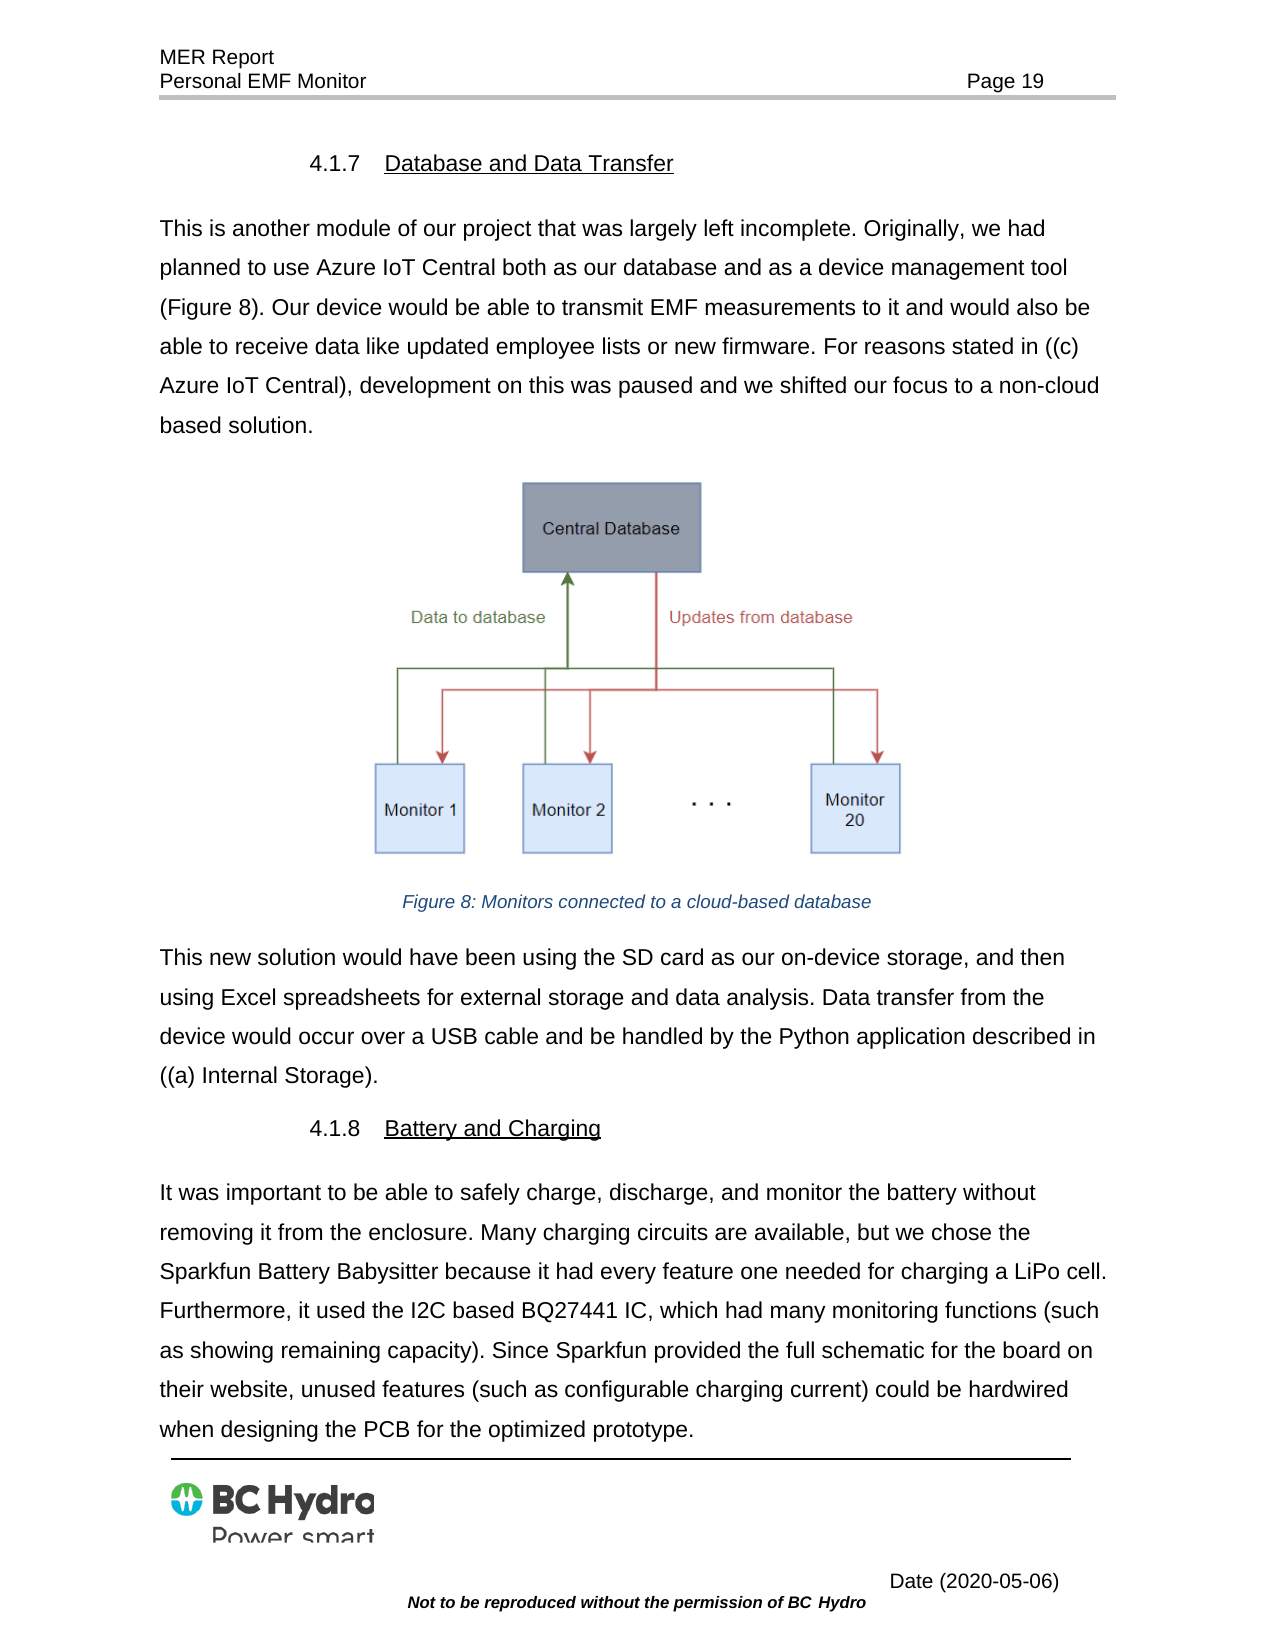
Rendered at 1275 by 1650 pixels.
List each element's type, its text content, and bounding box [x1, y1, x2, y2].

text This is another module of our project that was largely left incomplete. Originally, we had planned to use Azure IoT Central both as our database and as a device management tool (Figure 8). Our device would be able to transmit EMF measurements to it and would also be able to receive data like updated employee lists or new firmware. For reasons stated in ((c) Azure IoT Central), development on this was paused and we shifted our focus to a non-cloud based solution. [159, 214, 1116, 438]
subtitle Battery and Charging [309, 1114, 1116, 1141]
text This new solution would have been using the SD card as our on-device storage, and then using Excel spreadsheets for external storage and data analysis. Data transfer from the device would occur over a USB cable and be handled by the Python application described in ((a) Internal Storage). [159, 944, 1116, 1089]
subtitle Database and Data Transfer [309, 150, 1116, 176]
picture [364, 463, 911, 879]
text It was important to be able to safely charge, discharge, and monitor the battery without removing it from the enclosure. Many charging circuits are available, but we chose the Sparkfun Battery Babysitter because it had every feature one needed for charging a LiPo cell. Furthermore, it used the I2C based BQ27441 IC, which had many monitoring functions (such as showing remaining capacity). Since Sparkfun provided the full schematic for the board on their website, unused features (such as configurable charging current) could be hardwired when designing the PCB for the optimized prototype. [159, 1179, 1116, 1442]
text Figure 8: Monitors connected to a cloud-based database [159, 891, 1116, 912]
